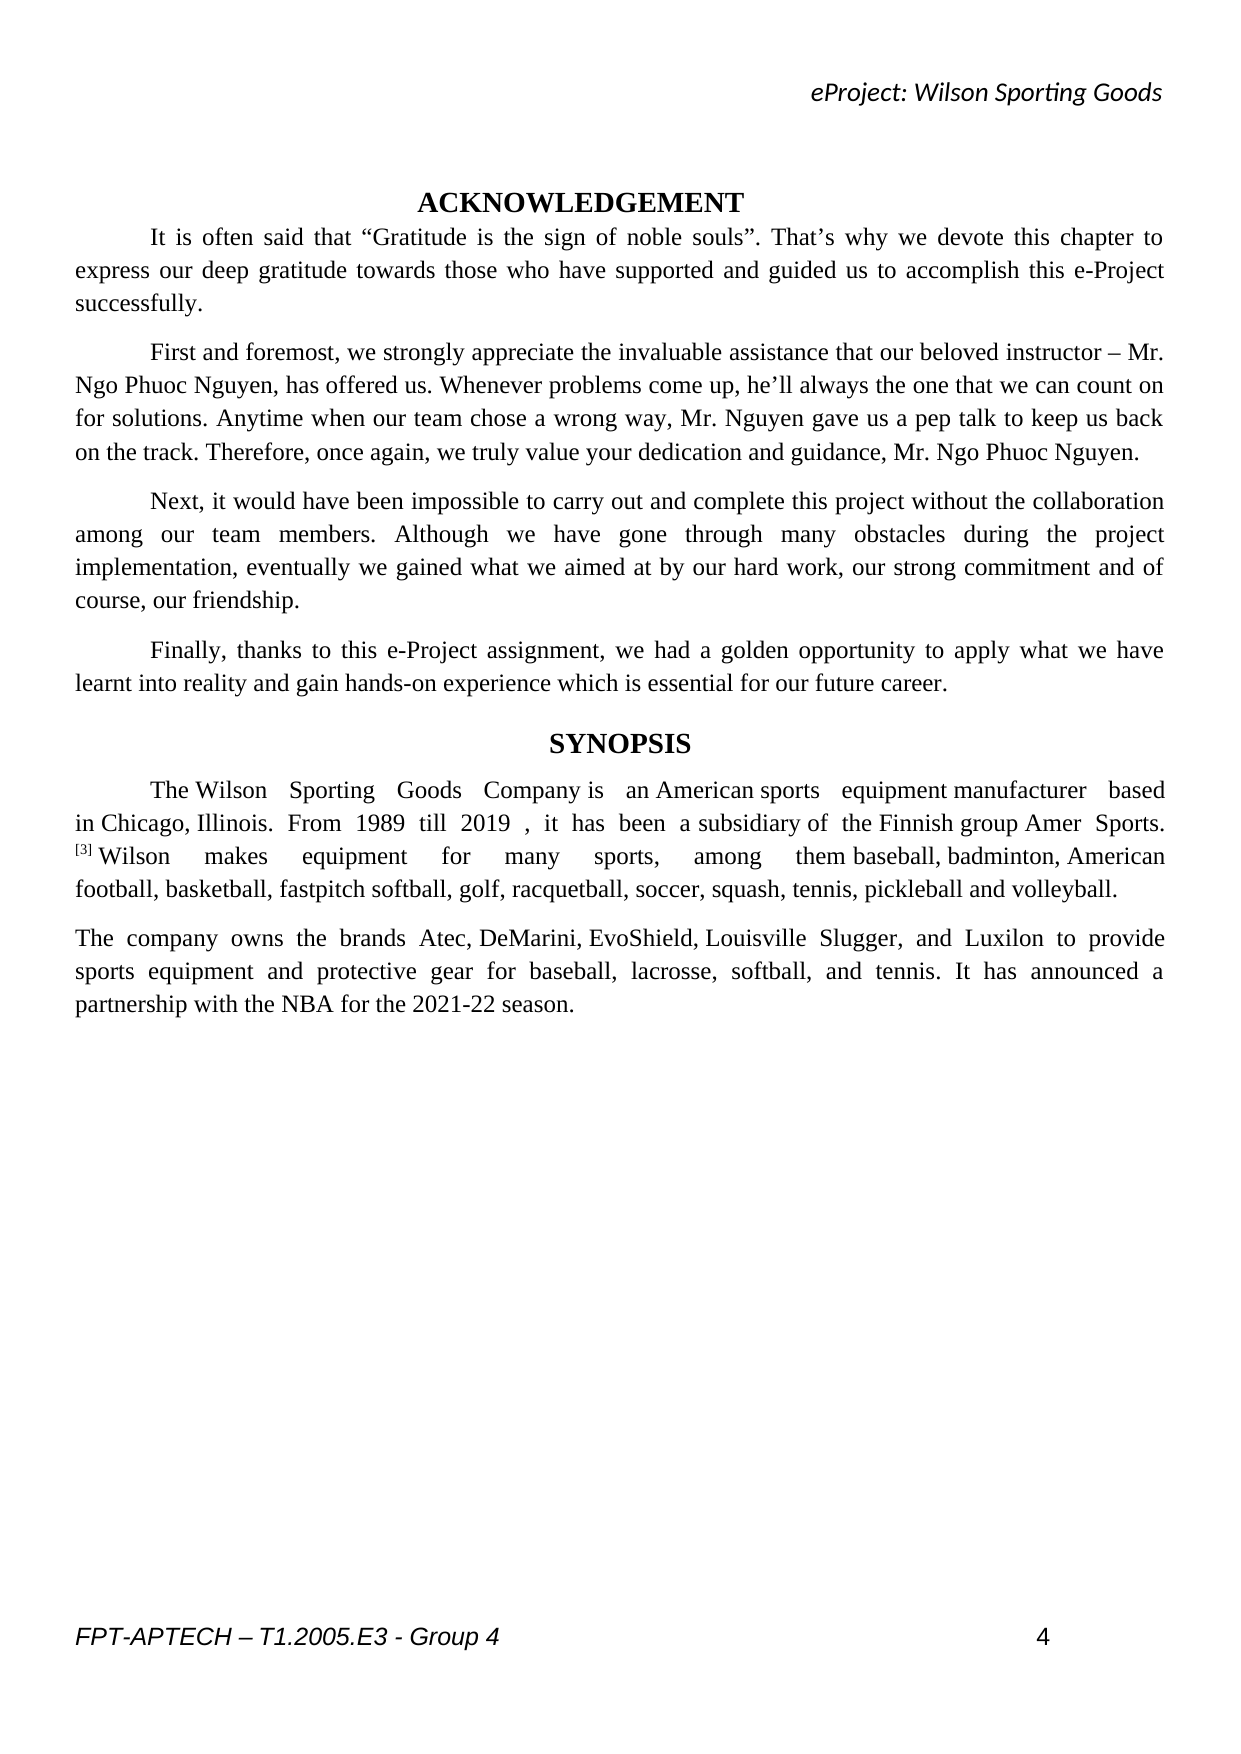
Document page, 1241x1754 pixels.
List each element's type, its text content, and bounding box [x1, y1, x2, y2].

text It is often said that “Gratitude is the sign of noble souls”. That’s why we devote this chapter to express our deep gratitude towards those who have supported and guided us to accomplish this e-Project successfully. [75, 222, 1165, 317]
text First and foremost, we strongly appreciate the invaluable assistance that our beloved instructor – Mr. Ngo Phuoc Nguyen, has offered us. Whenever problems come up, he’ll always the one that we can count on for solutions. Anytime when our team chose a wrong way, Mr. Nguyen gave us a pep talk to keep us back on the track. Therefore, once again, we truly value your dedication and guidance, Mr. Ngo Phuoc Nguyen. [75, 337, 1165, 465]
text Next, it would have been impossible to carry out and complete this project without the collaboration among our team members. Although we have gone through many obstacles during the project implementation, eventually we gained what we aimed at by our hard work, our strong commitment and of course, our friendship. [75, 486, 1165, 614]
text The company owns the brands Atec, DeMarini, EvoShield, Louisville Slugger, and Luxilon to provide sports equipment and protective gear for baseball, lacrosse, softball, and tennis. It has announced a partnership with the NBA for the 2021-22 season. [75, 923, 1165, 1018]
text The Wilson Sporting Goods Company is an American sports equipment manufacturer based in Chicago, Illinois. From 1989 till 2019 , it has been a subsidiary of the Finnish group Amer Sports.[3] Wilson makes equipment for many sports, among them baseball, badminton, American football, basketball, fastpitch softball, golf, racquetball, soccer, squash, tennis, pickleball and volleyball. [75, 775, 1165, 902]
subtitle ACKNOWLEDGEMENT [75, 186, 1165, 219]
subtitle SYNOPSIS [75, 726, 1165, 759]
text Finally, thanks to this e-Project assignment, we had a golden opportunity to apply what we have learnt into reality and gain hands-on experience which is essential for our future career. [75, 635, 1165, 697]
